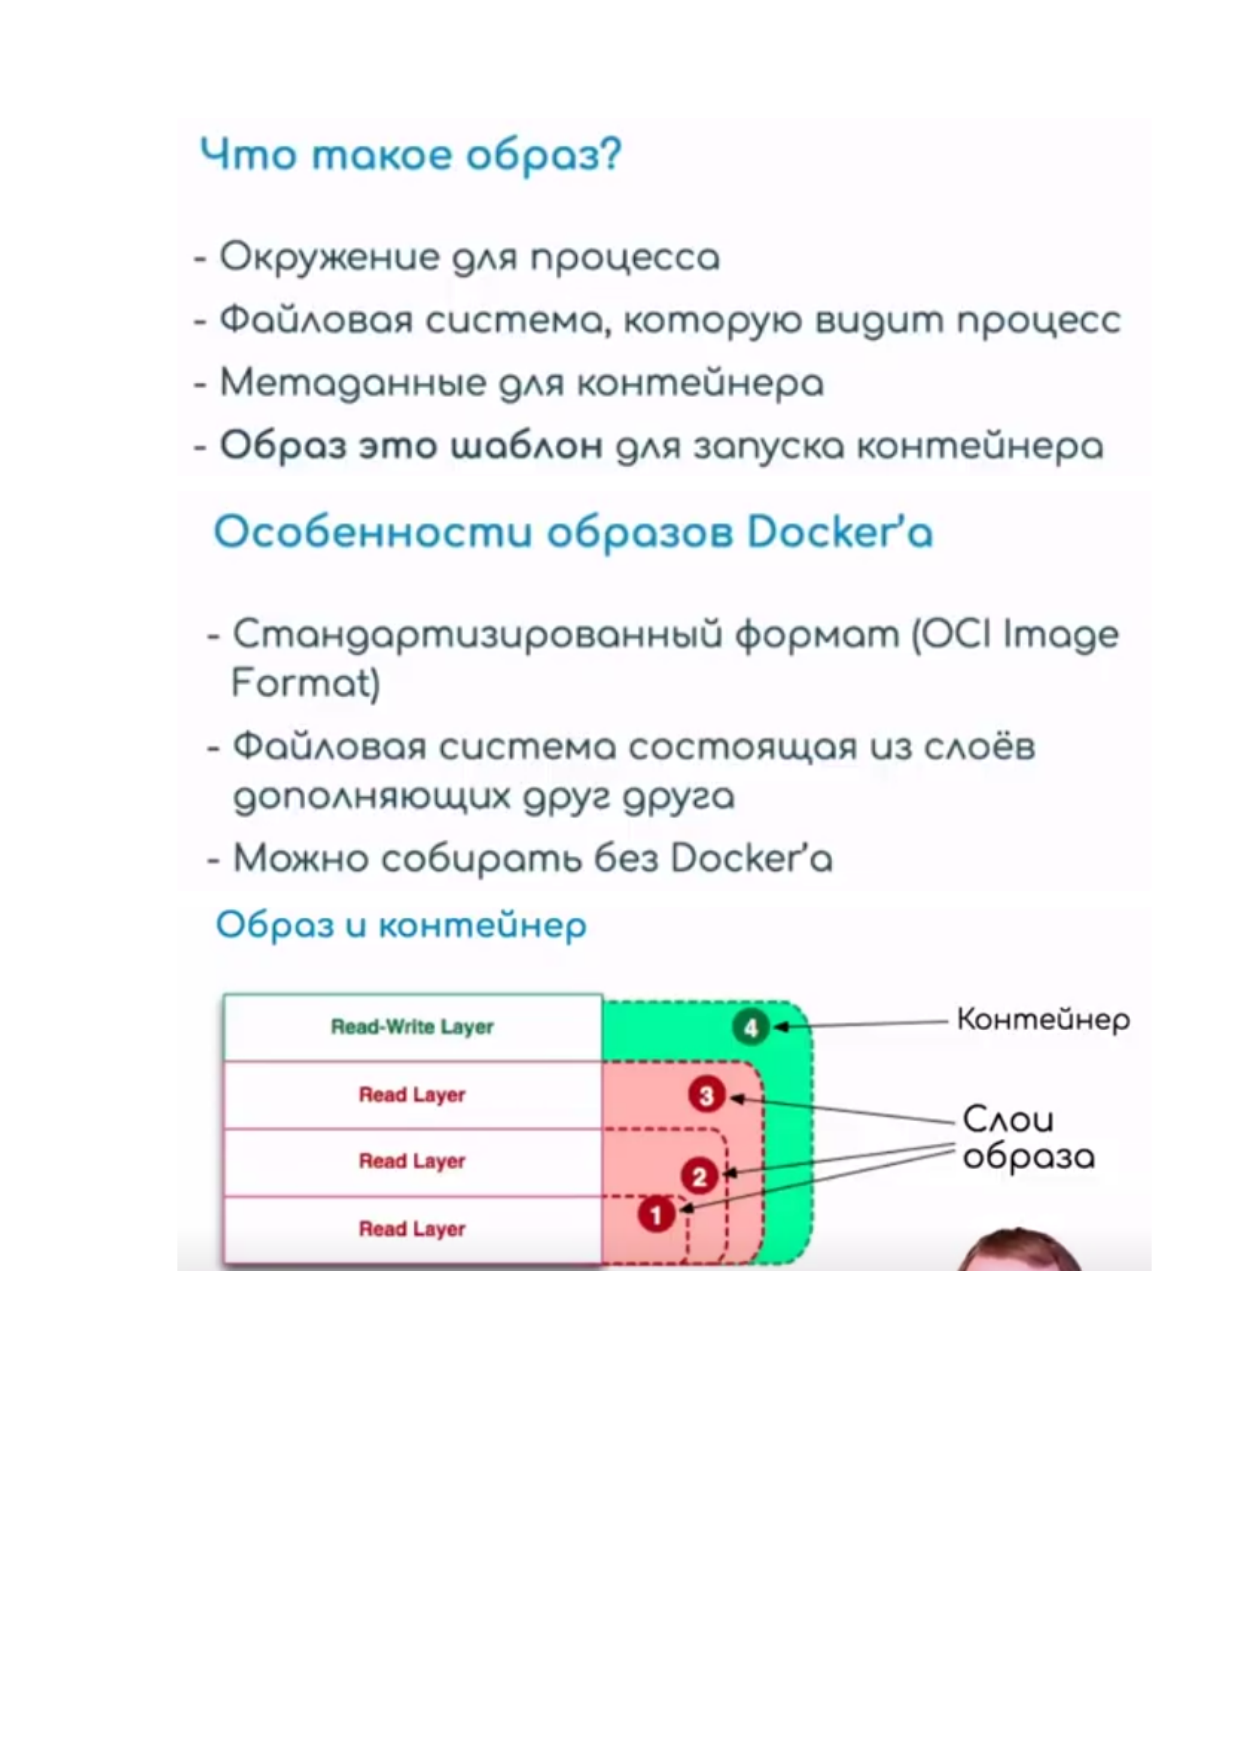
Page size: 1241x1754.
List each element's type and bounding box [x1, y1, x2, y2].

picture [177, 907, 1152, 1271]
picture [177, 118, 1152, 476]
picture [177, 491, 1152, 891]
